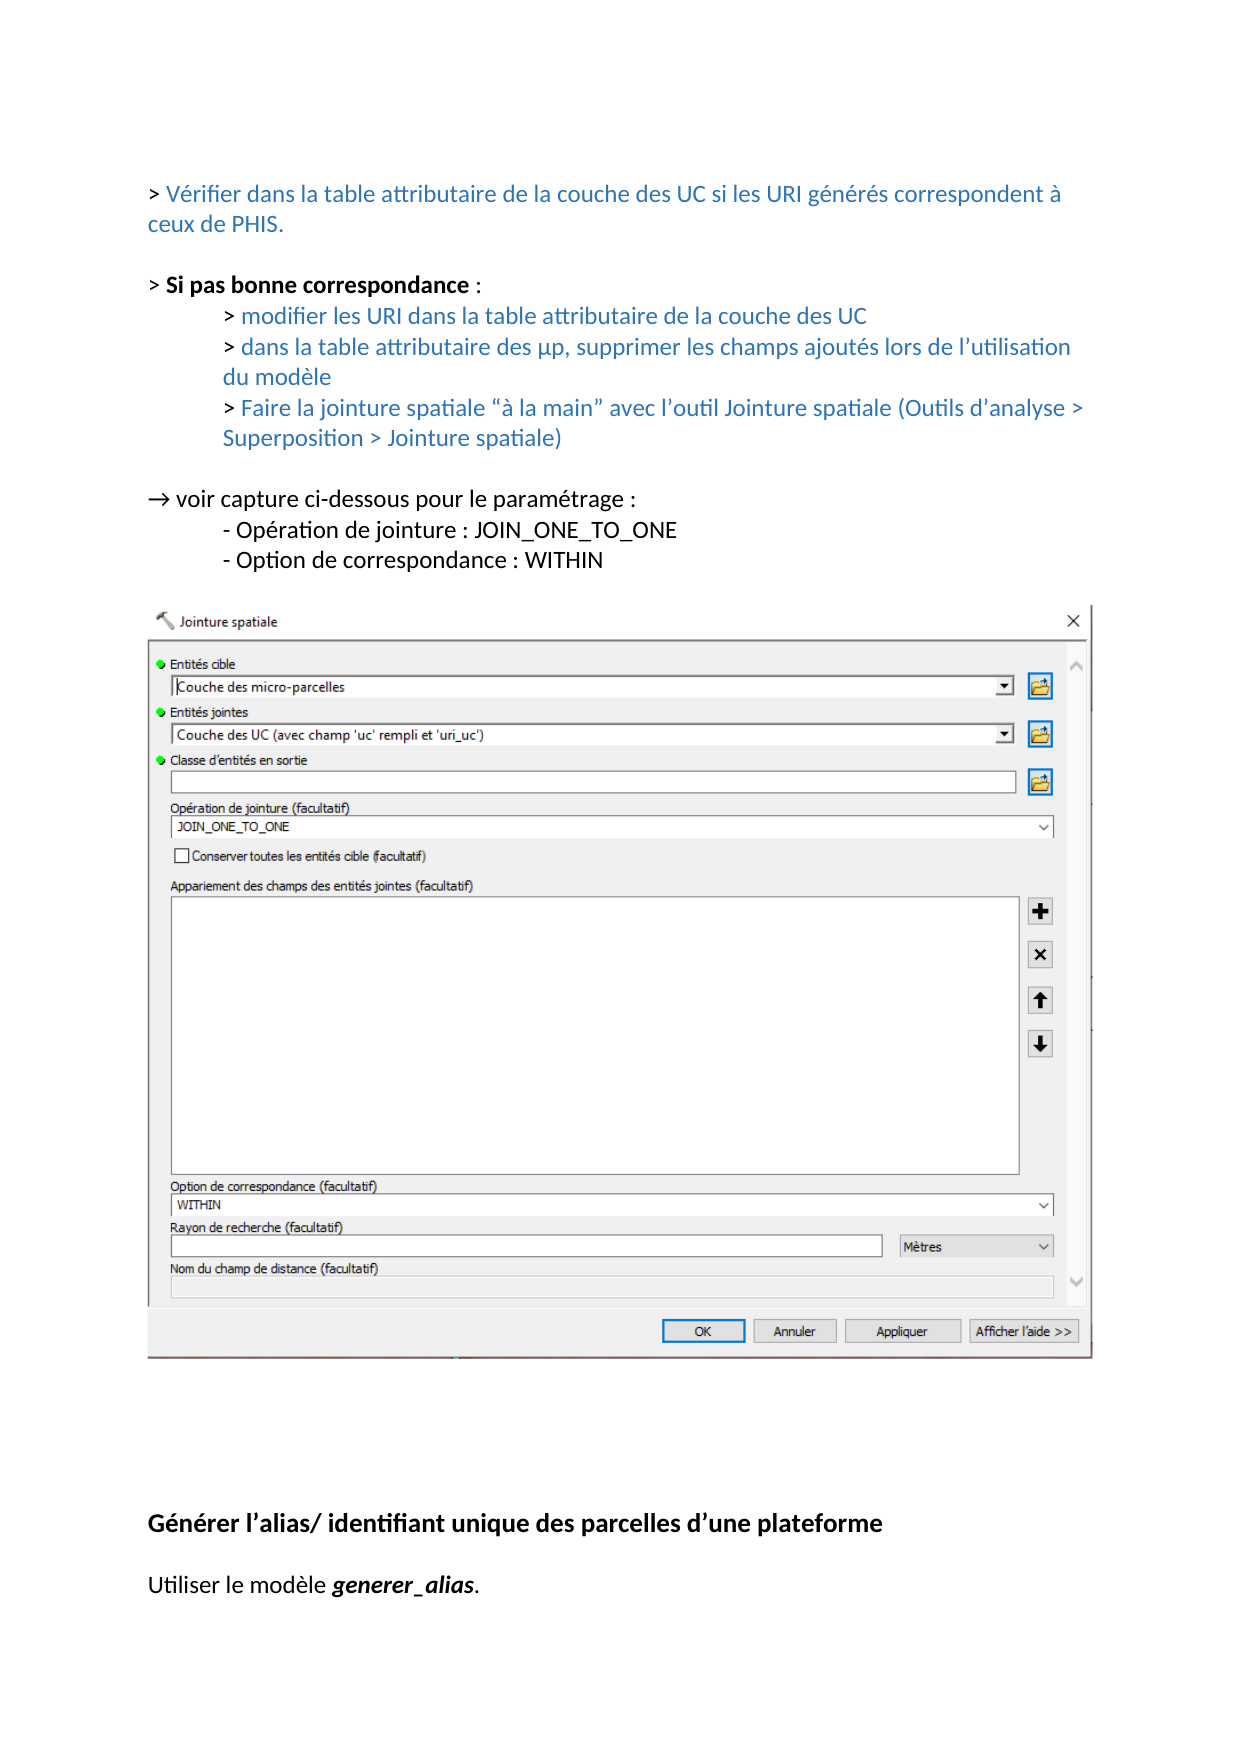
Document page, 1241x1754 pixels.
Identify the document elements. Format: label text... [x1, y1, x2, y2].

text > Faire la jointure spatiale “à la main” avec l’outil Jointure spatiale (Outils d’analyse > Superposition > Jointure spatiale) [223, 392, 1093, 453]
text → voir capture ci-dessous pour le paramétrage : [148, 483, 1093, 514]
text - Opération de jointure : JOIN_ONE_TO_ONE [148, 514, 1093, 544]
text > modifier les URI dans la table attributaire de la couche des UC [148, 300, 1093, 331]
picture [147, 605, 1093, 1359]
text > dans la table attributaire des µp, supprimer les champs ajoutés lors de l’utilisation du modèle [223, 331, 1093, 392]
text > Vérifier dans la table attributaire de la couche des UC si les URI générés correspondent à ceux de PHIS. [148, 178, 1093, 239]
text - Option de correspondance : WITHIN [148, 544, 1093, 575]
subtitle Générer l’alias/ identifiant unique des parcelles d’une plateforme [148, 1506, 1093, 1539]
text Utiliser le modèle generer_alias. [148, 1569, 1093, 1600]
text > Si pas bonne correspondance : [148, 270, 1093, 300]
